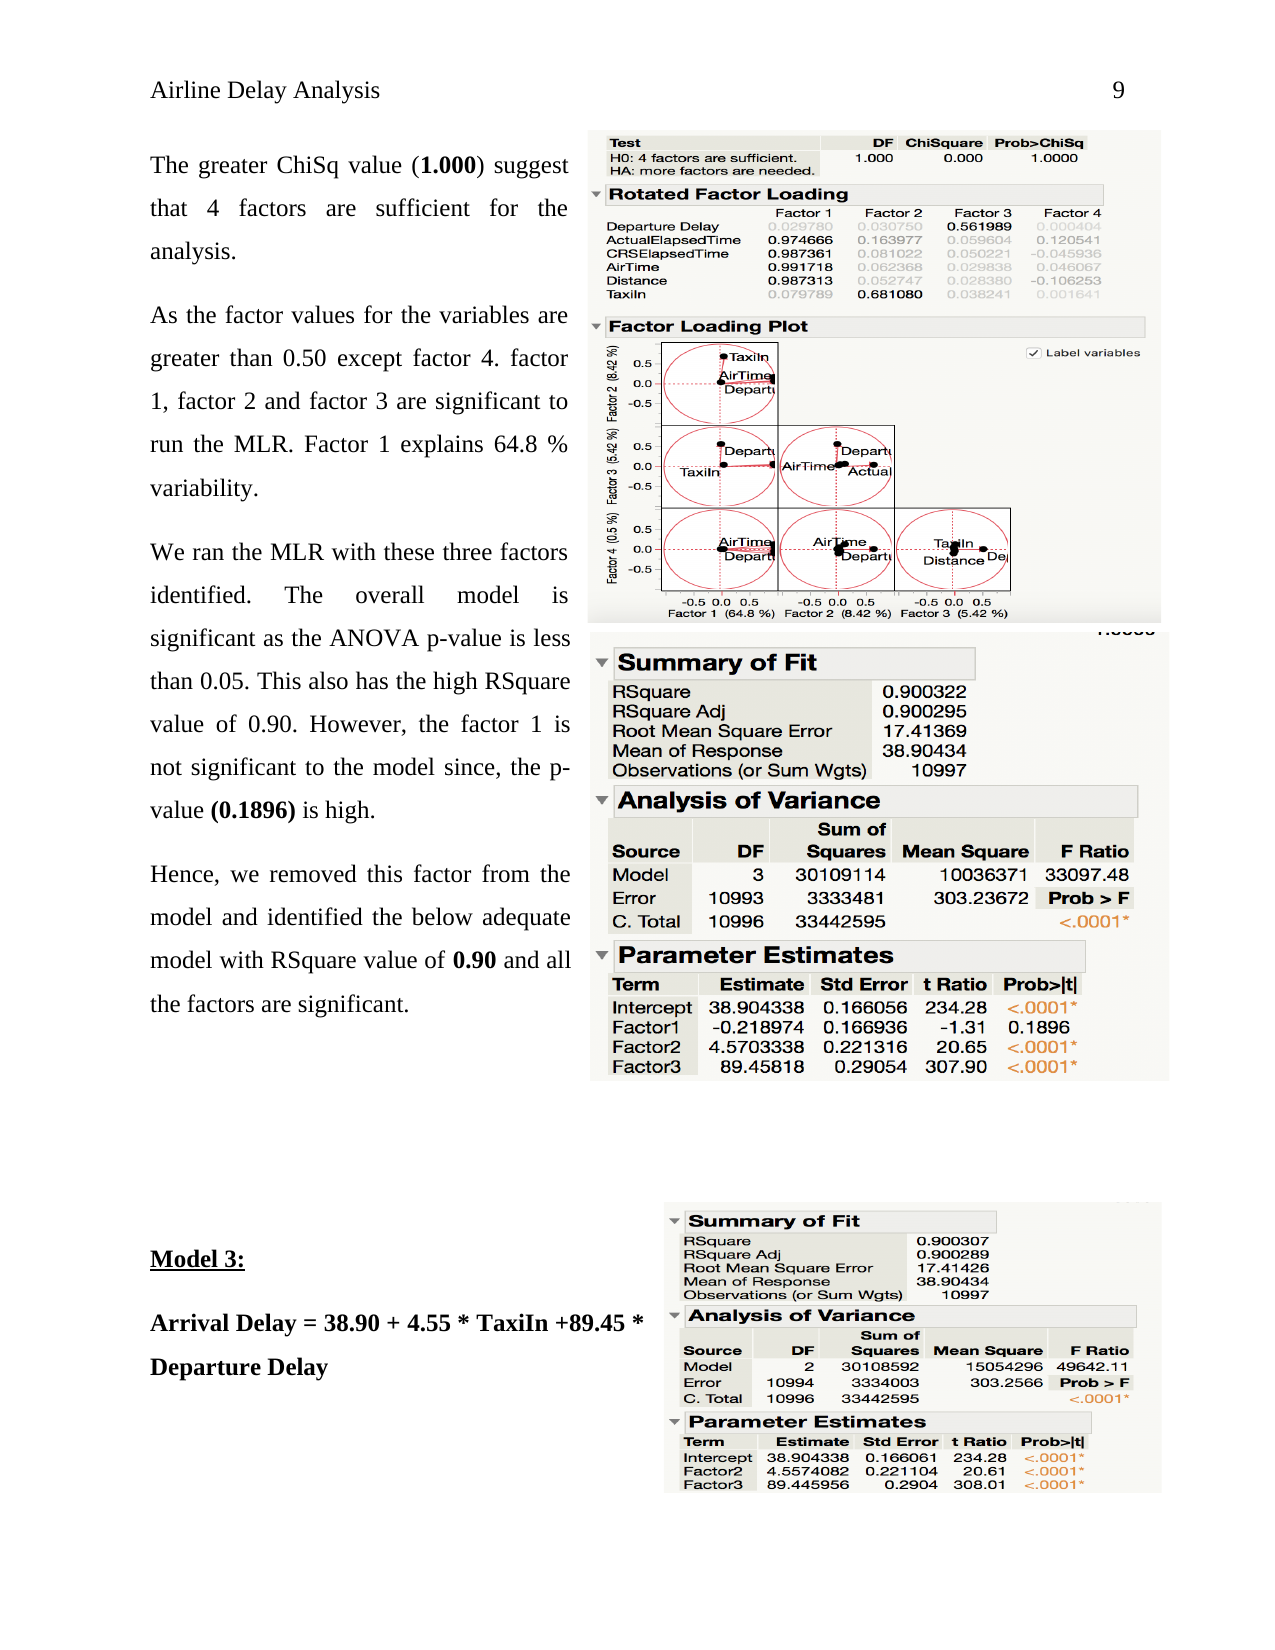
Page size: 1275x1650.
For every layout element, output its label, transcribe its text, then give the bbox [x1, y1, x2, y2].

text As the factor values for the variables are greater than 0.50 except factor 4. factor 1, factor 2 and factor 3 are significant to run the MLR. Factor 1 explains 64.8 % variability. [150, 300, 587, 501]
picture [663, 1202, 1162, 1493]
text Hence, we removed this factor from the model and identified the below adequate model with RSquare value of 0.90 and all the factors are significant. [150, 859, 590, 1017]
picture [590, 632, 1170, 1081]
text The greater ChiSq value (1.000) suggest that 4 factors are sufficient for the analysis. [150, 150, 587, 265]
text Arrival Delay = 38.90 + 4.55 * TaxiIn +89.45 * Departure Delay [150, 1308, 663, 1380]
text Model 3: [150, 1244, 663, 1273]
text We ran the MLR with these three factors identified. The overall model is significant as the ANOVA p-value is less than 0.05. This also has the high RSquare value of 0.90. However, the factor 1 is not significant to the model since, the p-value (0.1896) is high. [150, 537, 1125, 824]
picture [587, 130, 1162, 623]
